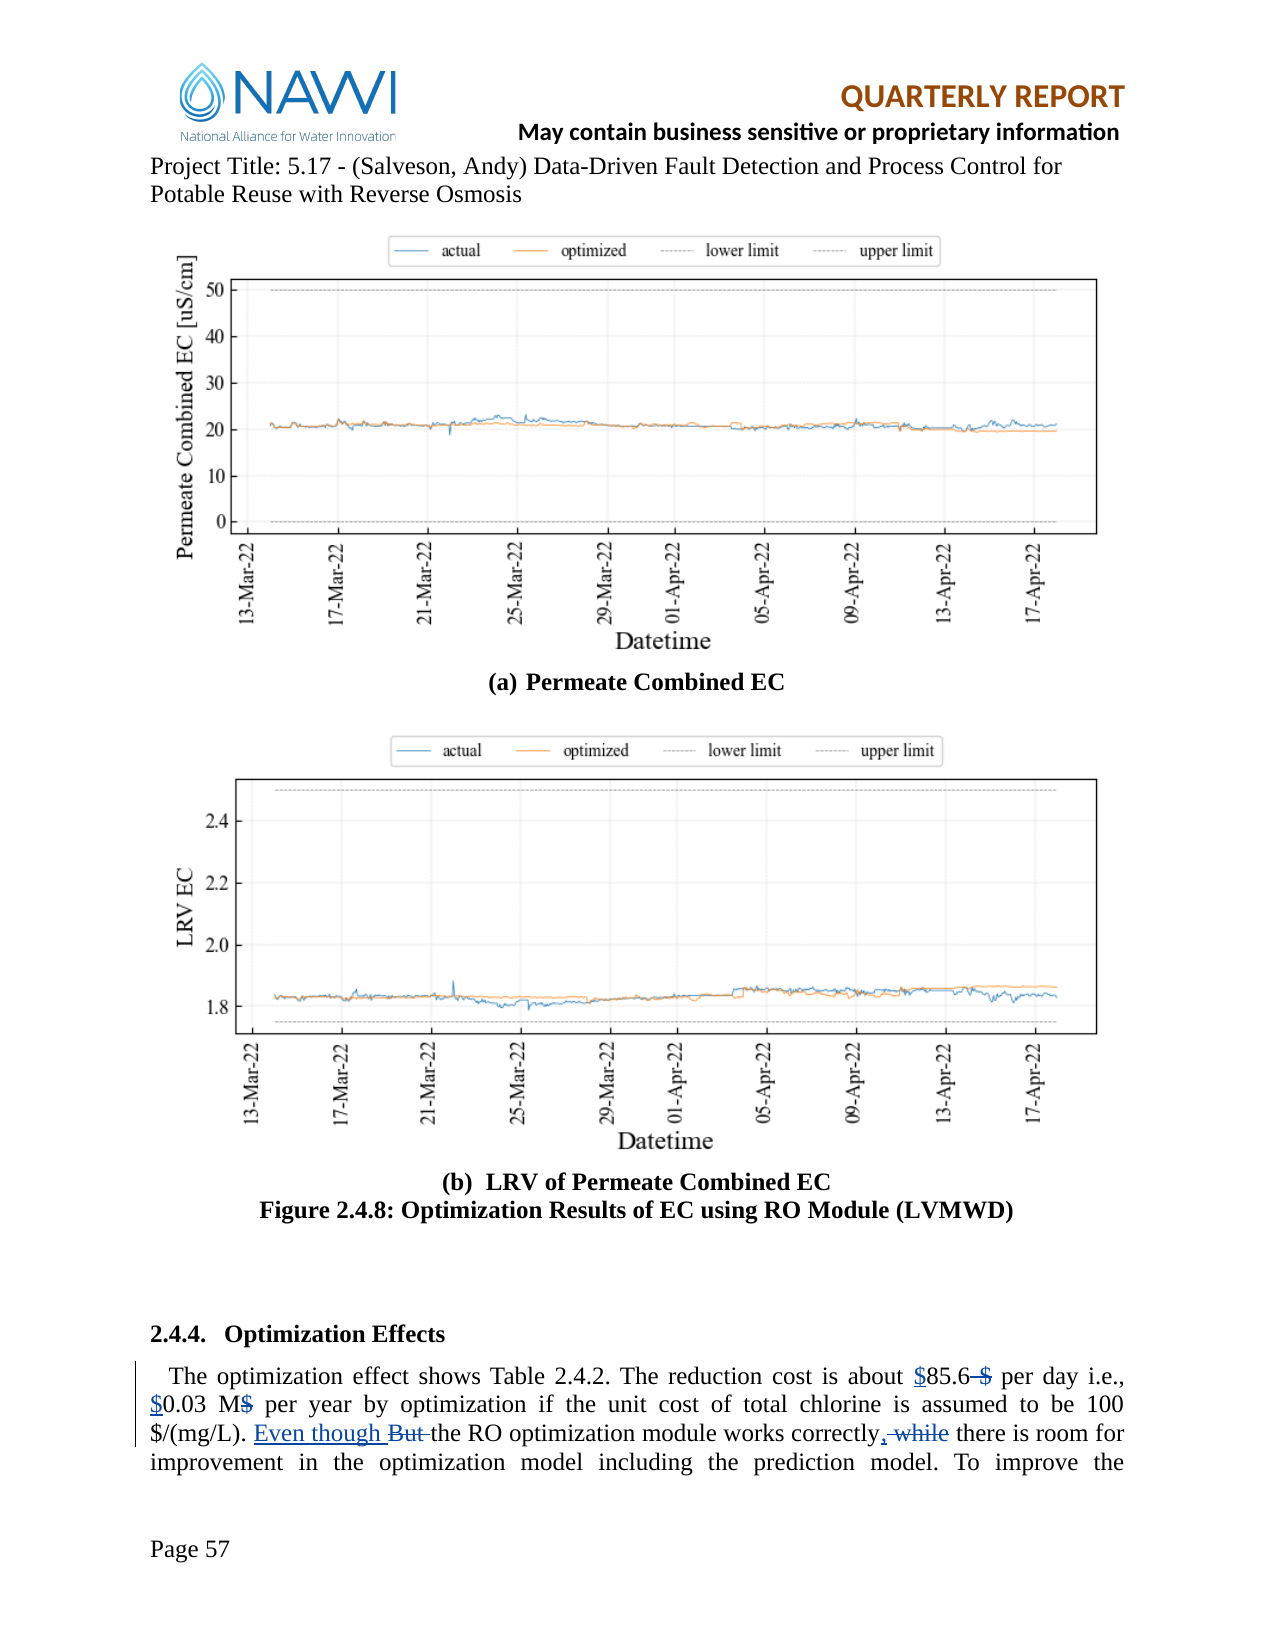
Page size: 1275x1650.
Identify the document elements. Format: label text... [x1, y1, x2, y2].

picture [165, 724, 1108, 1167]
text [150, 1361, 1125, 1476]
picture [165, 224, 1108, 667]
list Optimization Effects [150, 1319, 1125, 1348]
